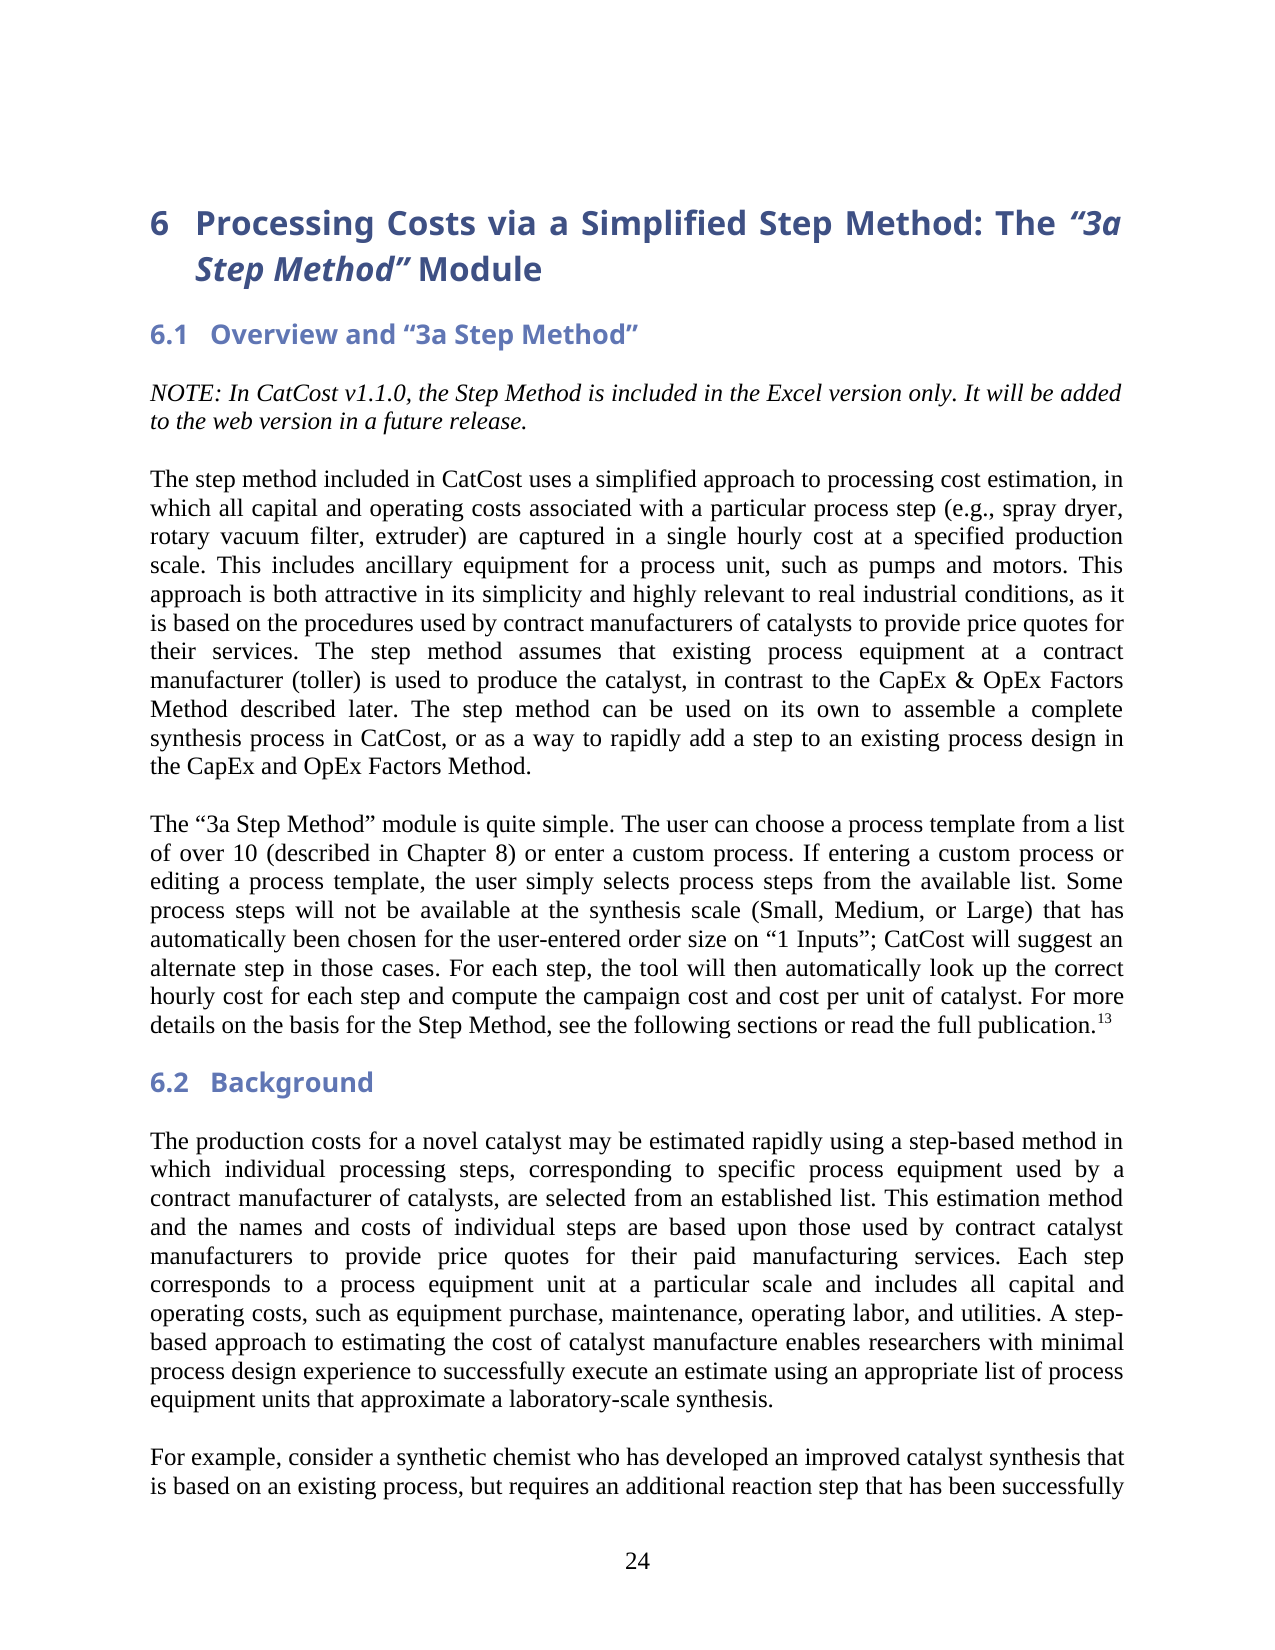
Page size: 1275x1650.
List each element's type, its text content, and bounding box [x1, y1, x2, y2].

text The production costs for a novel catalyst may be estimated rapidly using a step-based method in which individual processing steps, corresponding to specific process equipment used by a contract manufacturer of catalysts, are selected from an established list. This estimation method and the names and costs of individual steps are based upon those used by contract catalyst manufacturers to provide price quotes for their paid manufacturing services. Each step corresponds to a process equipment unit at a particular scale and includes all capital and operating costs, such as equipment purchase, maintenance, operating labor, and utilities. A step-based approach to estimating the cost of catalyst manufacture enables researchers with minimal process design experience to successfully execute an estimate using an appropriate list of process equipment units that approximate a laboratory-scale synthesis. [150, 1126, 1125, 1413]
subtitle Overview and “3a Step Method” [150, 316, 1125, 353]
text The step method included in CatCost uses a simplified approach to processing cost estimation, in which all capital and operating costs associated with a particular process step (e.g., spray dryer, rotary vacuum filter, extruder) are captured in a single hourly cost at a specified production scale. This includes ancillary equipment for a process unit, such as pumps and motors. This approach is both attractive in its simplicity and highly relevant to real industrial conditions, as it is based on the procedures used by contract manufacturers of catalysts to provide price quotes for their services. The step method assumes that existing process equipment at a contract manufacturer (toller) is used to produce the catalyst, in contrast to the CapEx & OpEx Factors Method described later. The step method can be used on its own to assemble a complete synthesis process in CatCost, or as a way to rapidly add a step to an existing process design in the CapEx and OpEx Factors Method. [150, 464, 1125, 780]
subtitle Processing Costs via a Simplified Step Method: The “3a Step Method” Module [150, 200, 1125, 291]
text NOTE: In CatCost v1.1.0, the Step Method is included in the Excel version only. It will be added to the web version in a future release. [150, 378, 1125, 435]
subtitle Background [150, 1064, 1125, 1101]
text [150, 1442, 1125, 1499]
